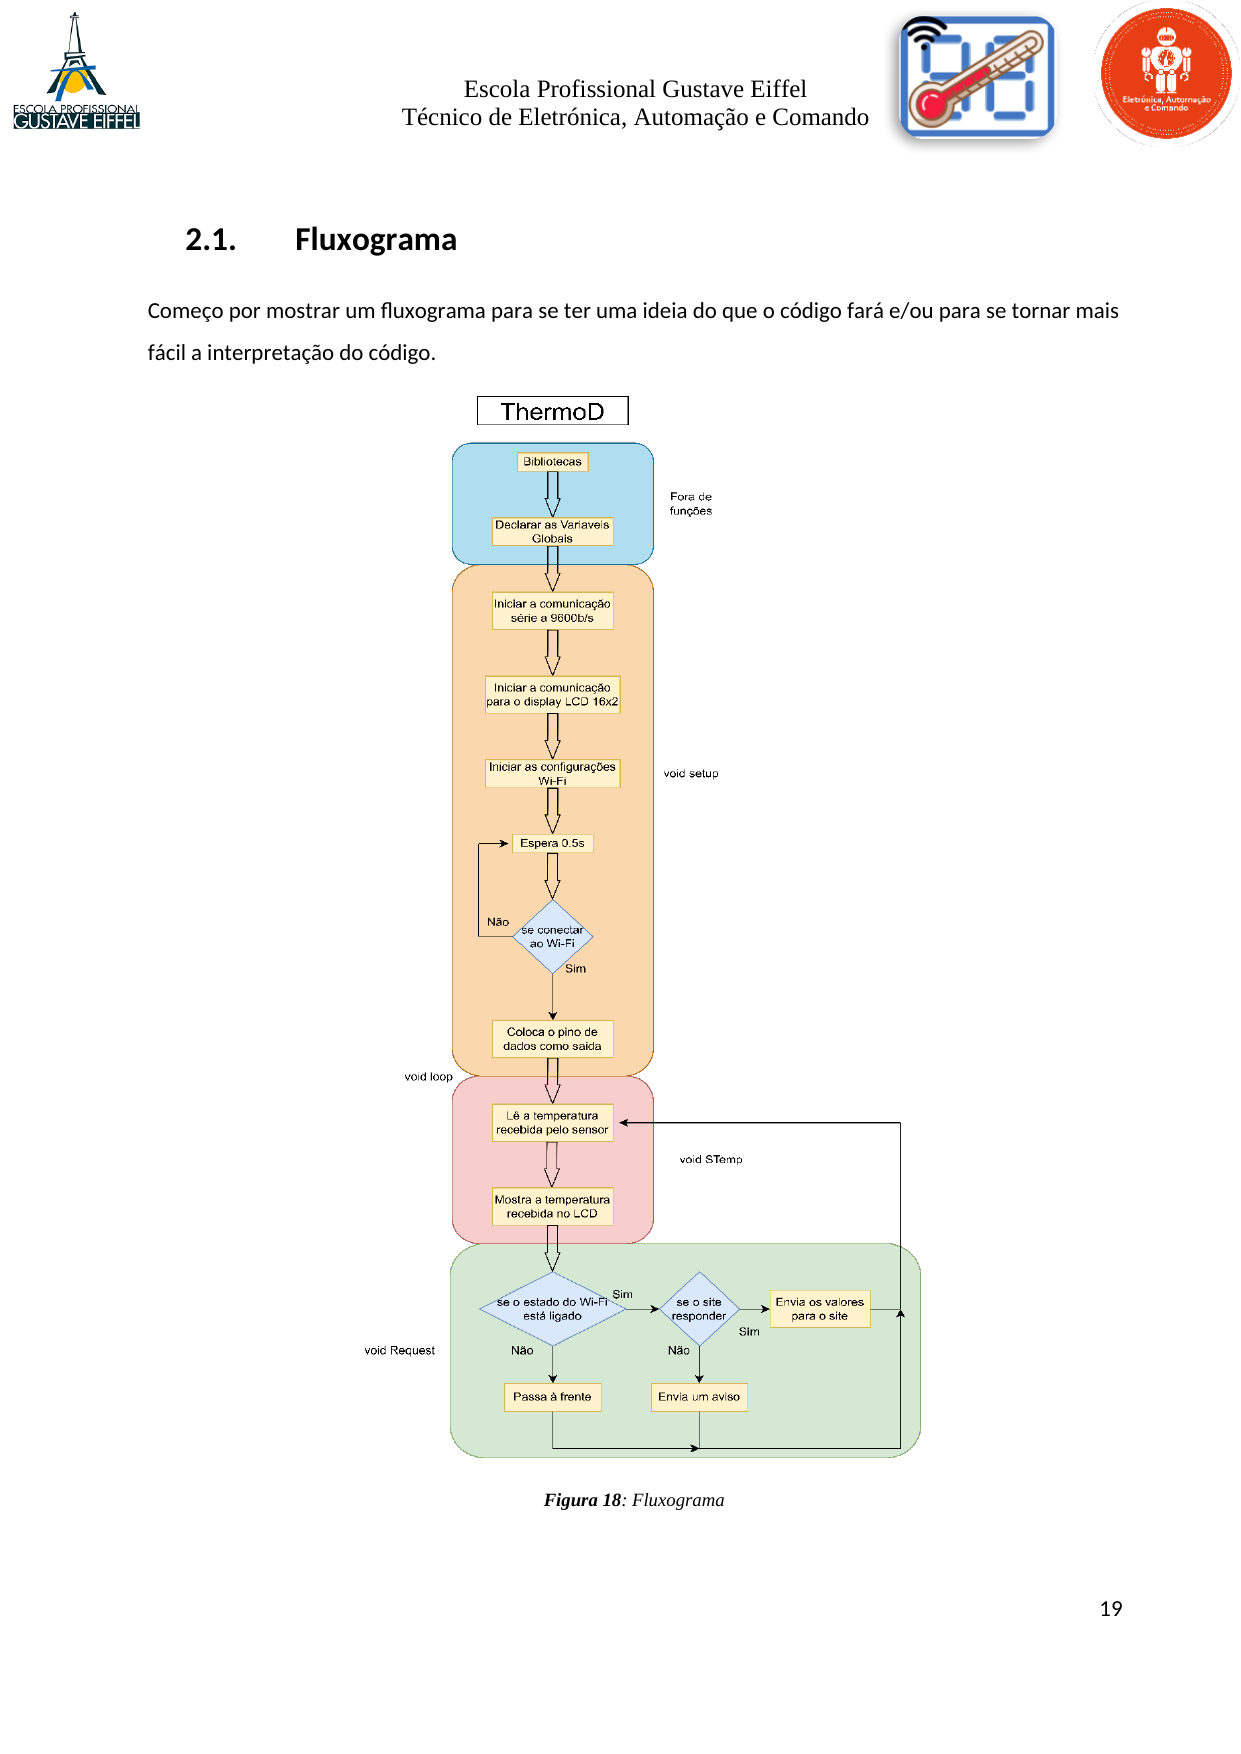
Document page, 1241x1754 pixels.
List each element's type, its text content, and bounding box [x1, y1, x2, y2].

text Figura 18: Fluxograma [148, 1488, 1122, 1510]
picture [899, 15, 1057, 139]
picture [2, 0, 150, 142]
subtitle Fluxograma [185, 218, 1122, 259]
picture [1092, 0, 1240, 148]
picture [349, 396, 921, 1458]
text Começo por mostrar um fluxograma para se ter uma ideia do que o código fará e/ou para se tornar mais fácil a interpretação do código. [148, 296, 1122, 366]
